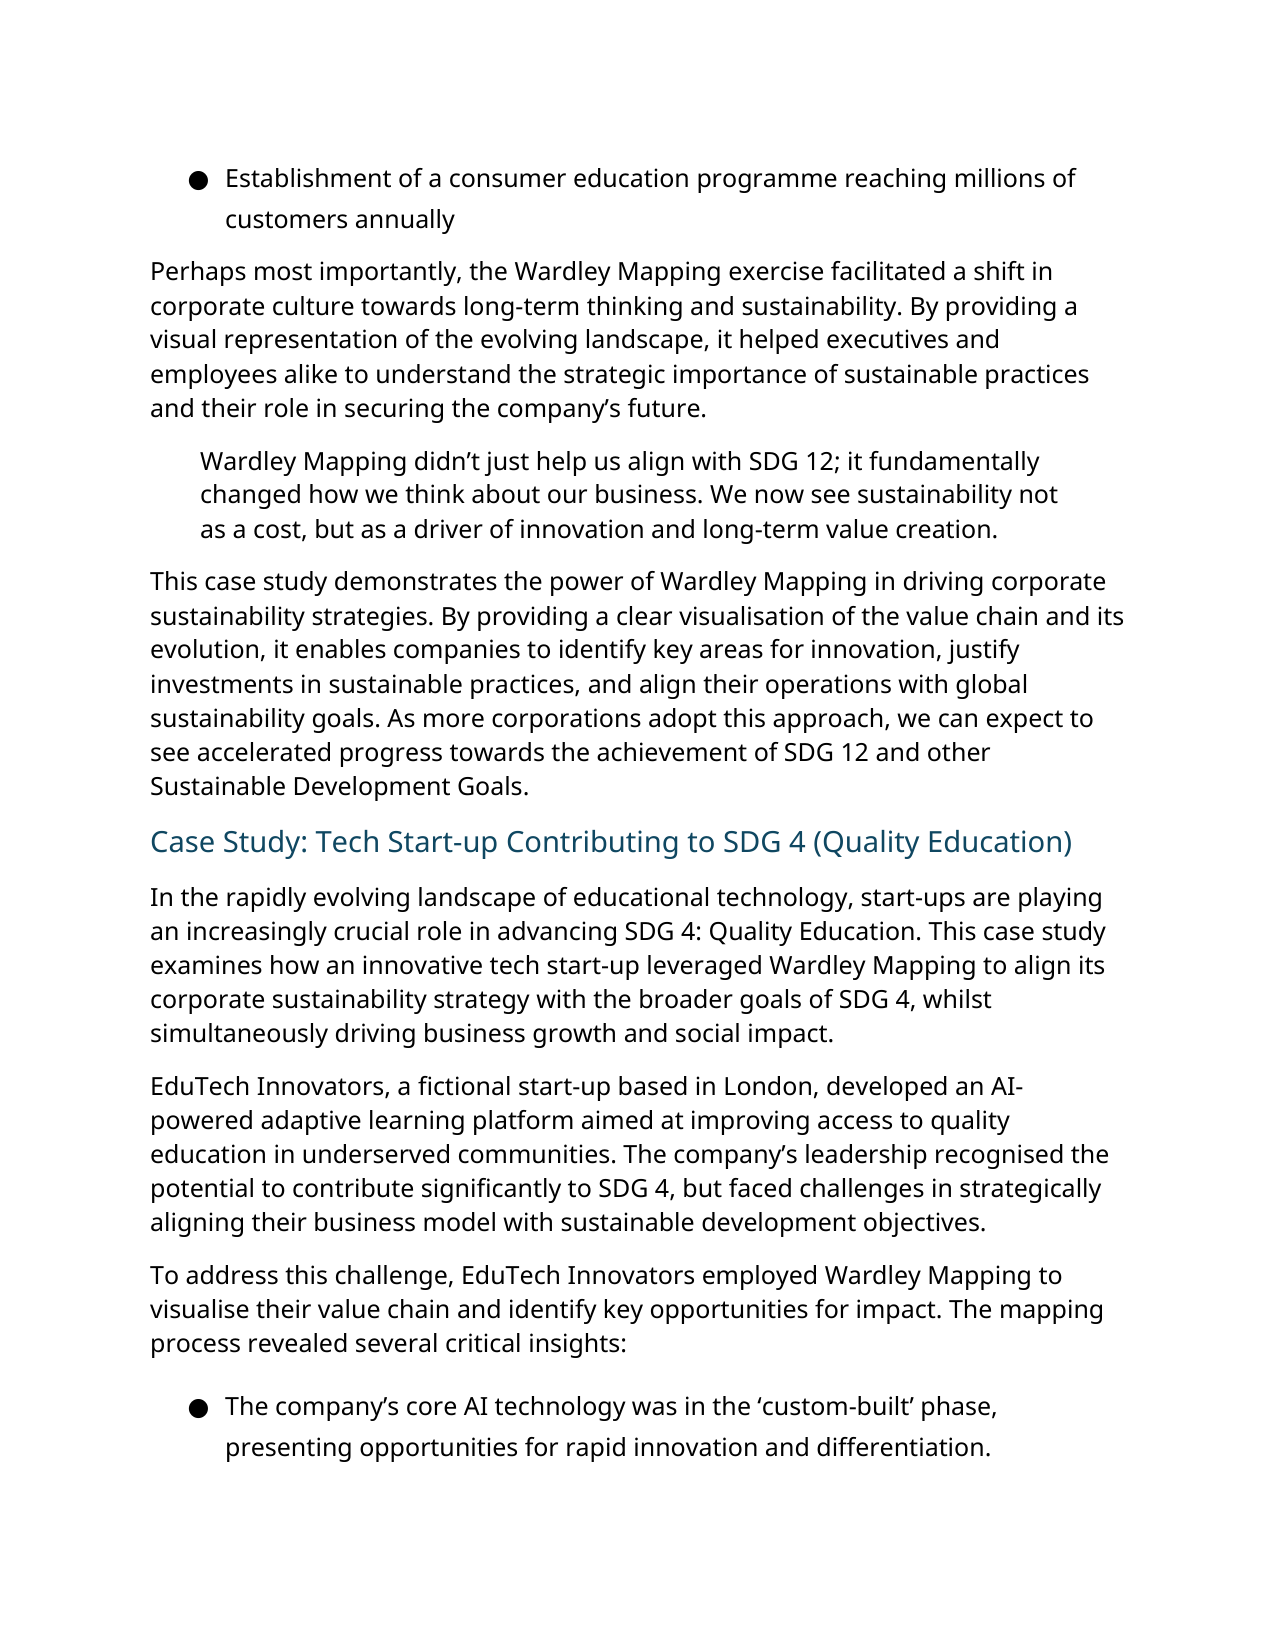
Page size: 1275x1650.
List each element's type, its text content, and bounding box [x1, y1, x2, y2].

text Wardley Mapping didn’t just help us align with SDG 12; it fundamentally changed how we think about our business. We now see sustainability not as a cost, but as a driver of innovation and long-term value creation. [200, 443, 1075, 545]
text EduTech Innovators, a fictional start-up based in London, developed an AI-powered adaptive learning platform aimed at improving access to quality education in underserved communities. The company’s leadership recognised the potential to contribute significantly to SDG 4, but faced challenges in strategically aligning their business model with sustainable development objectives. [150, 1069, 1125, 1239]
text To address this challenge, EduTech Innovators employed Wardley Mapping to visualise their value chain and identify key opportunities for impact. The mapping process revealed several critical insights: [150, 1258, 1125, 1360]
list The company’s core AI technology was in the ‘custom-built’ phase, presenting opportunities for rapid innovation and differentiation. [187, 1379, 1125, 1464]
subtitle Case Study: Tech Start-up Contributing to SDG 4 (Quality Education) [150, 821, 1125, 861]
text Perhaps most importantly, the Wardley Mapping exercise facilitated a shift in corporate culture towards long-term thinking and sustainability. By providing a visual representation of the evolving landscape, it helped executives and employees alike to understand the strategic importance of sustainable practices and their role in securing the company’s future. [150, 254, 1125, 424]
text In the rapidly evolving landscape of educational technology, start-ups are playing an increasingly crucial role in advancing SDG 4: Quality Education. This case study examines how an innovative tech start-up leveraged Wardley Mapping to align its corporate sustainability strategy with the broader goals of SDG 4, whilst simultaneously driving business growth and social impact. [150, 880, 1125, 1050]
text This case study demonstrates the power of Wardley Mapping in driving corporate sustainability strategies. By providing a clear visualisation of the value chain and its evolution, it enables companies to identify key areas for innovation, justify investments in sustainable practices, and align their operations with global sustainability goals. As more corporations adopt this approach, we can expect to see accelerated progress towards the achievement of SDG 12 and other Sustainable Development Goals. [150, 564, 1125, 802]
list Establishment of a consumer education programme reaching millions of customers annually [187, 150, 1125, 235]
